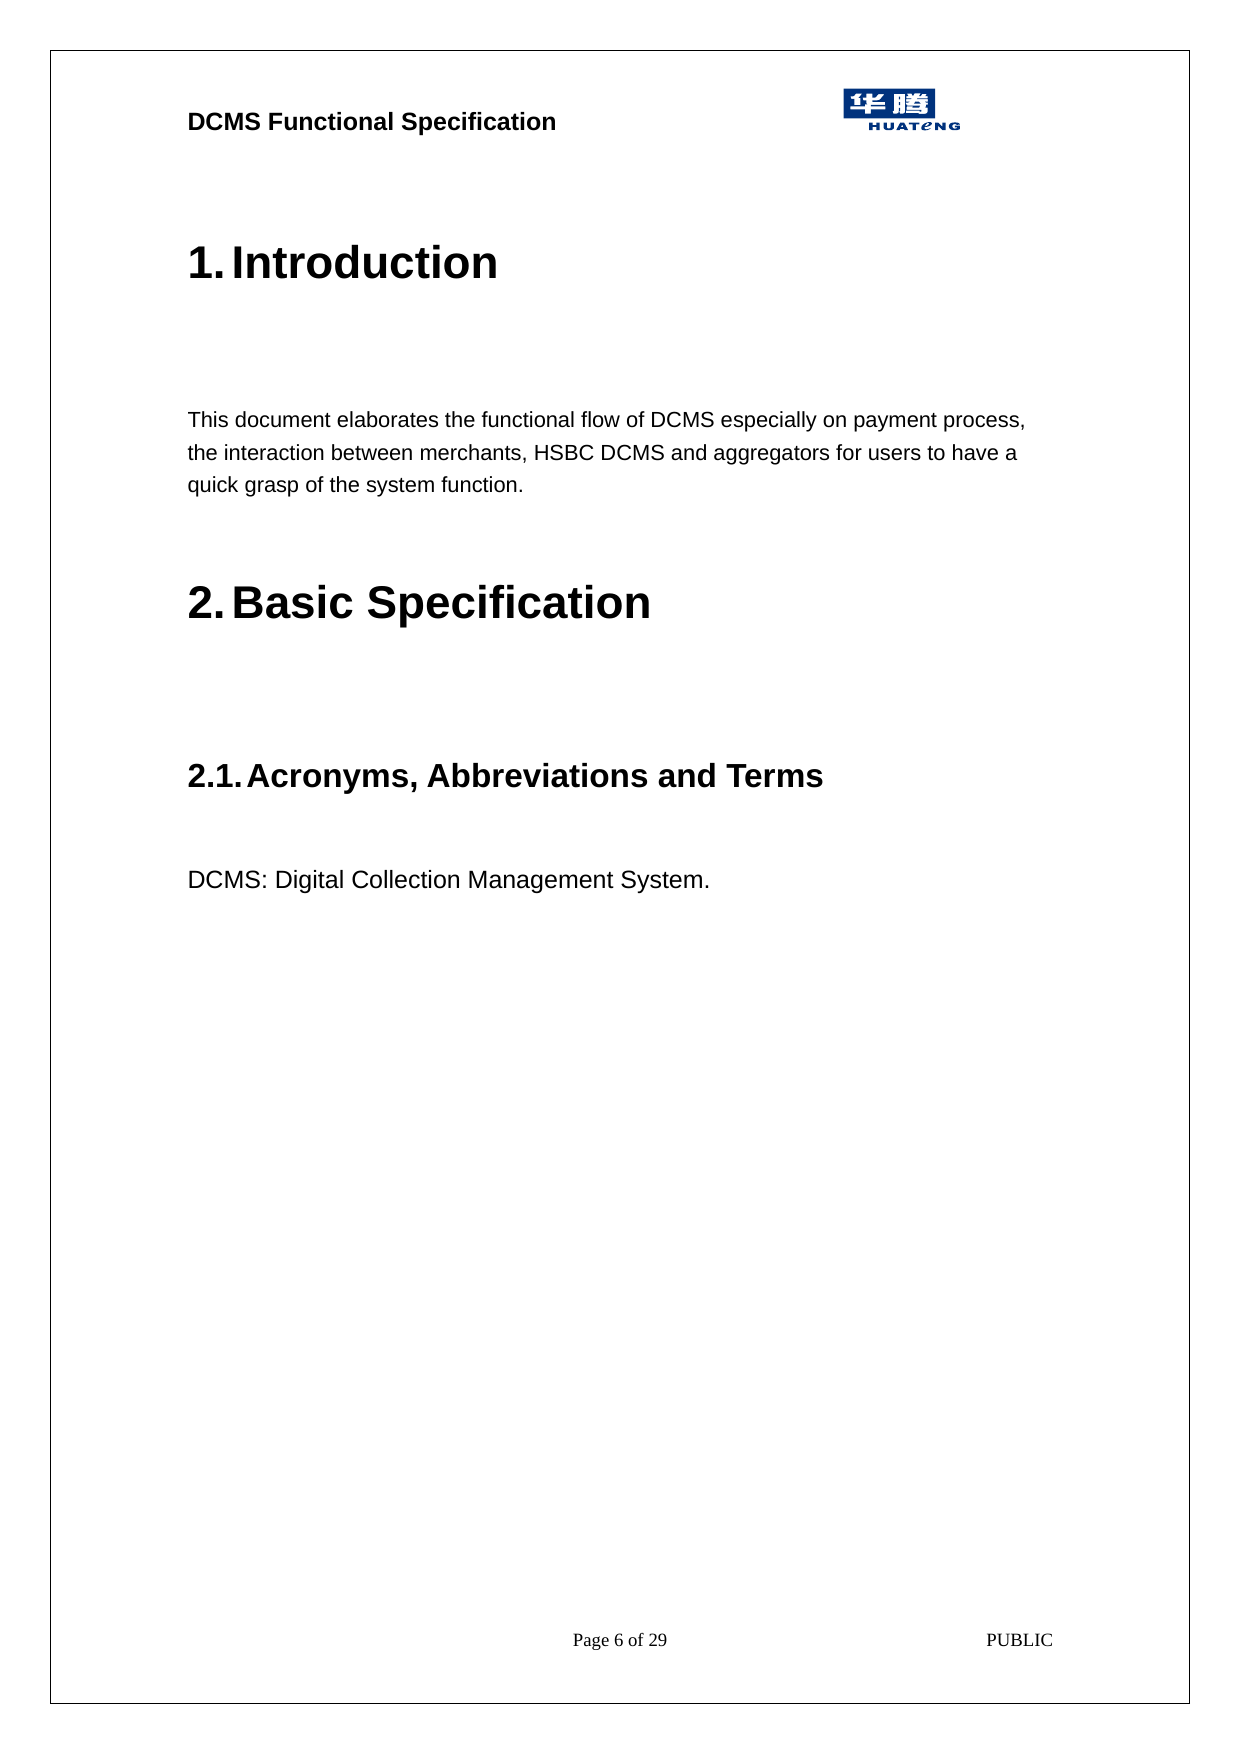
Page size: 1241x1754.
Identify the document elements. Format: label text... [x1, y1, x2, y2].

subtitle Introduction [187, 230, 1053, 295]
subtitle Acronyms, Abbreviations and Terms [187, 743, 1053, 808]
subtitle Basic Specification [187, 569, 1053, 634]
text DCMS: Digital Collection Management System. [187, 863, 1053, 895]
text This document elaborates the functional flow of DCMS especially on payment process, the interaction between merchants, HSBC DCMS and aggregators for users to have a quick grasp of the system function. [187, 403, 1053, 501]
